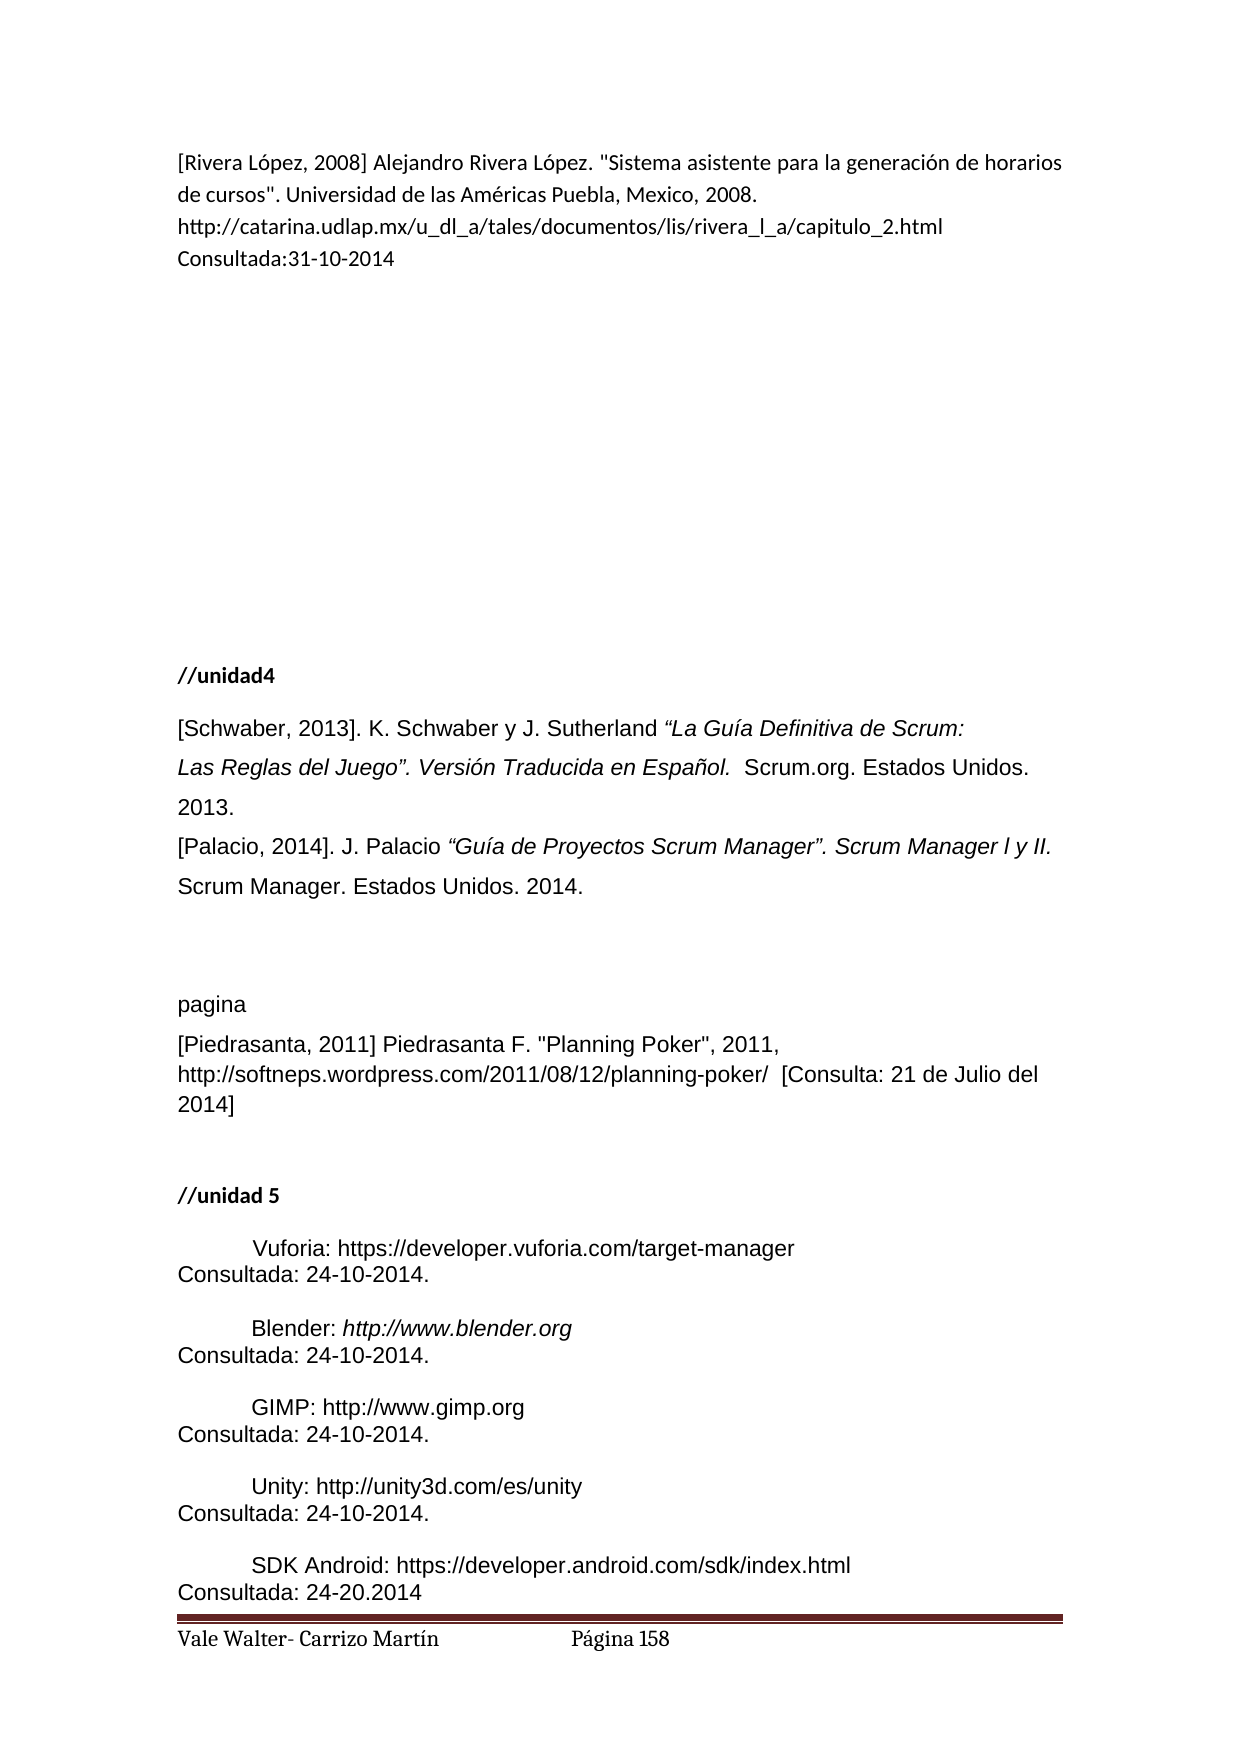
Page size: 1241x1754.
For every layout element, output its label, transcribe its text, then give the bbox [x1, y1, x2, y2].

text //unidad4 [177, 662, 1063, 690]
text Consultada: 24-10-2014. [177, 1500, 1063, 1526]
text Consultada: 24-10-2014. [177, 1342, 1063, 1368]
text SDK Android: https://developer.android.com/sdk/index.html [251, 1552, 1063, 1579]
text http://catarina.udlap.mx/u_dl_a/tales/documentos/lis/rivera_l_a/capitulo_2.html [177, 212, 1063, 240]
text Blender: http://www.blender.org [177, 1315, 1063, 1342]
text [Piedrasanta, 2011] Piedrasanta F. "Planning Poker", 2011, http://softneps.wordpress.com/2011/08/12/planning-poker/ [Consulta: 21 de Julio del 2014] [177, 1031, 1063, 1117]
text Consultada:31-10-2014 [177, 244, 1063, 272]
text Consultada: 24-20.2014 [177, 1579, 1063, 1605]
text Consultada: 24-10-2014. [177, 1261, 1063, 1287]
text Las Reglas del Juego”. Versión Traducida en Español. Scrum.org. Estados Unidos. 2013. [177, 754, 1063, 820]
text GIMP: http://www.gimp.org [177, 1394, 1063, 1421]
text //unidad 5 [177, 1181, 1063, 1209]
text pagina [177, 991, 1063, 1017]
text Consultada: 24-10-2014. [177, 1421, 1063, 1447]
text [Rivera López, 2008] Alejandro Rivera López. "Sistema asistente para la generación de horarios de cursos". Universidad de las Américas Puebla, Mexico, 2008. [177, 148, 1063, 208]
text Unity: http://unity3d.com/es/unity [177, 1473, 1063, 1500]
text Vuforia: https://developer.vuforia.com/target-manager [252, 1234, 1063, 1261]
text [Schwaber, 2013]. K. Schwaber y J. Sutherland “La Guía Definitiva de Scrum: [177, 715, 1063, 741]
text [Palacio, 2014]. J. Palacio “Guía de Proyectos Scrum Manager”. Scrum Manager l y II. Scrum Manager. Estados Unidos. 2014. [177, 833, 1063, 899]
